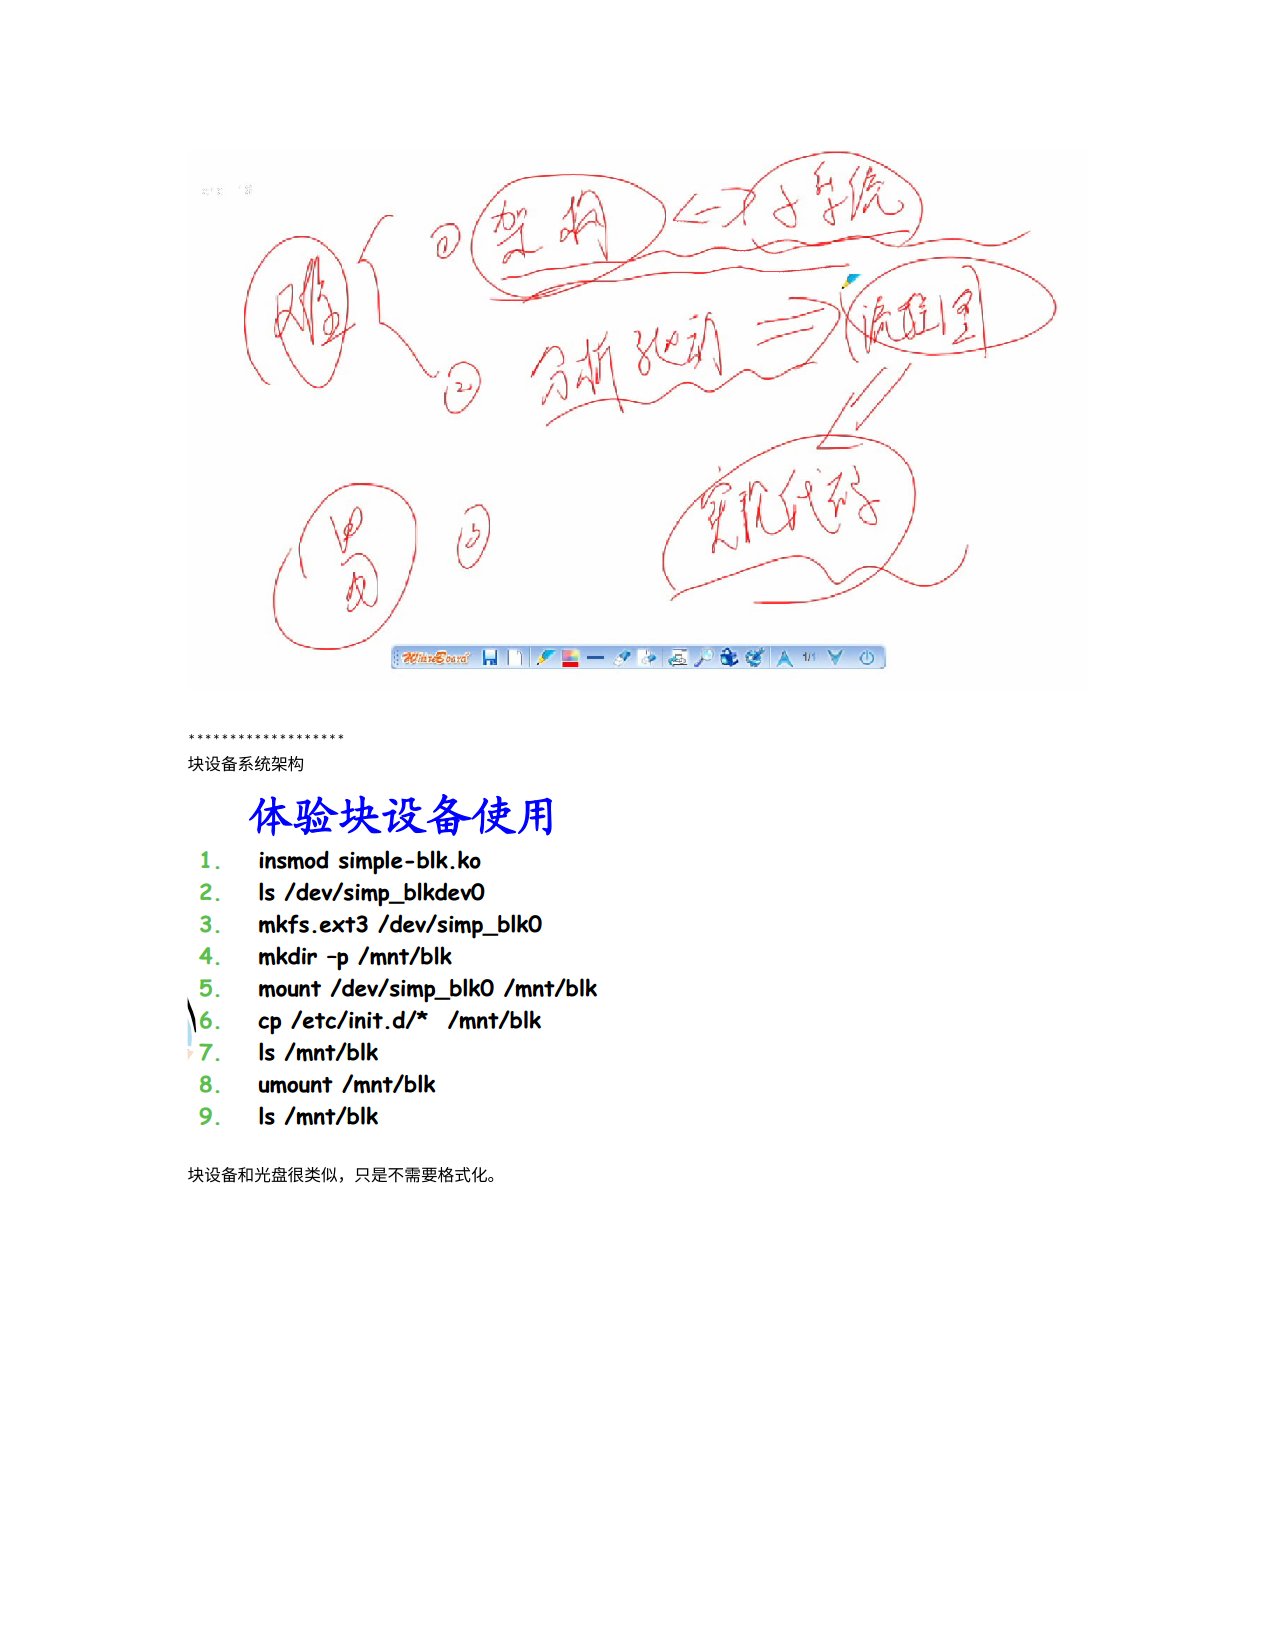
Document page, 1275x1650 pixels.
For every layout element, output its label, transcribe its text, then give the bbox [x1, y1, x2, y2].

picture [187, 150, 1088, 690]
text 块设备和光盘很类似，只是不需要格式化。 [187, 1162, 1087, 1186]
text ******************* [187, 730, 1087, 751]
picture [187, 774, 614, 1142]
text 块设备系统架构 [187, 751, 1087, 775]
